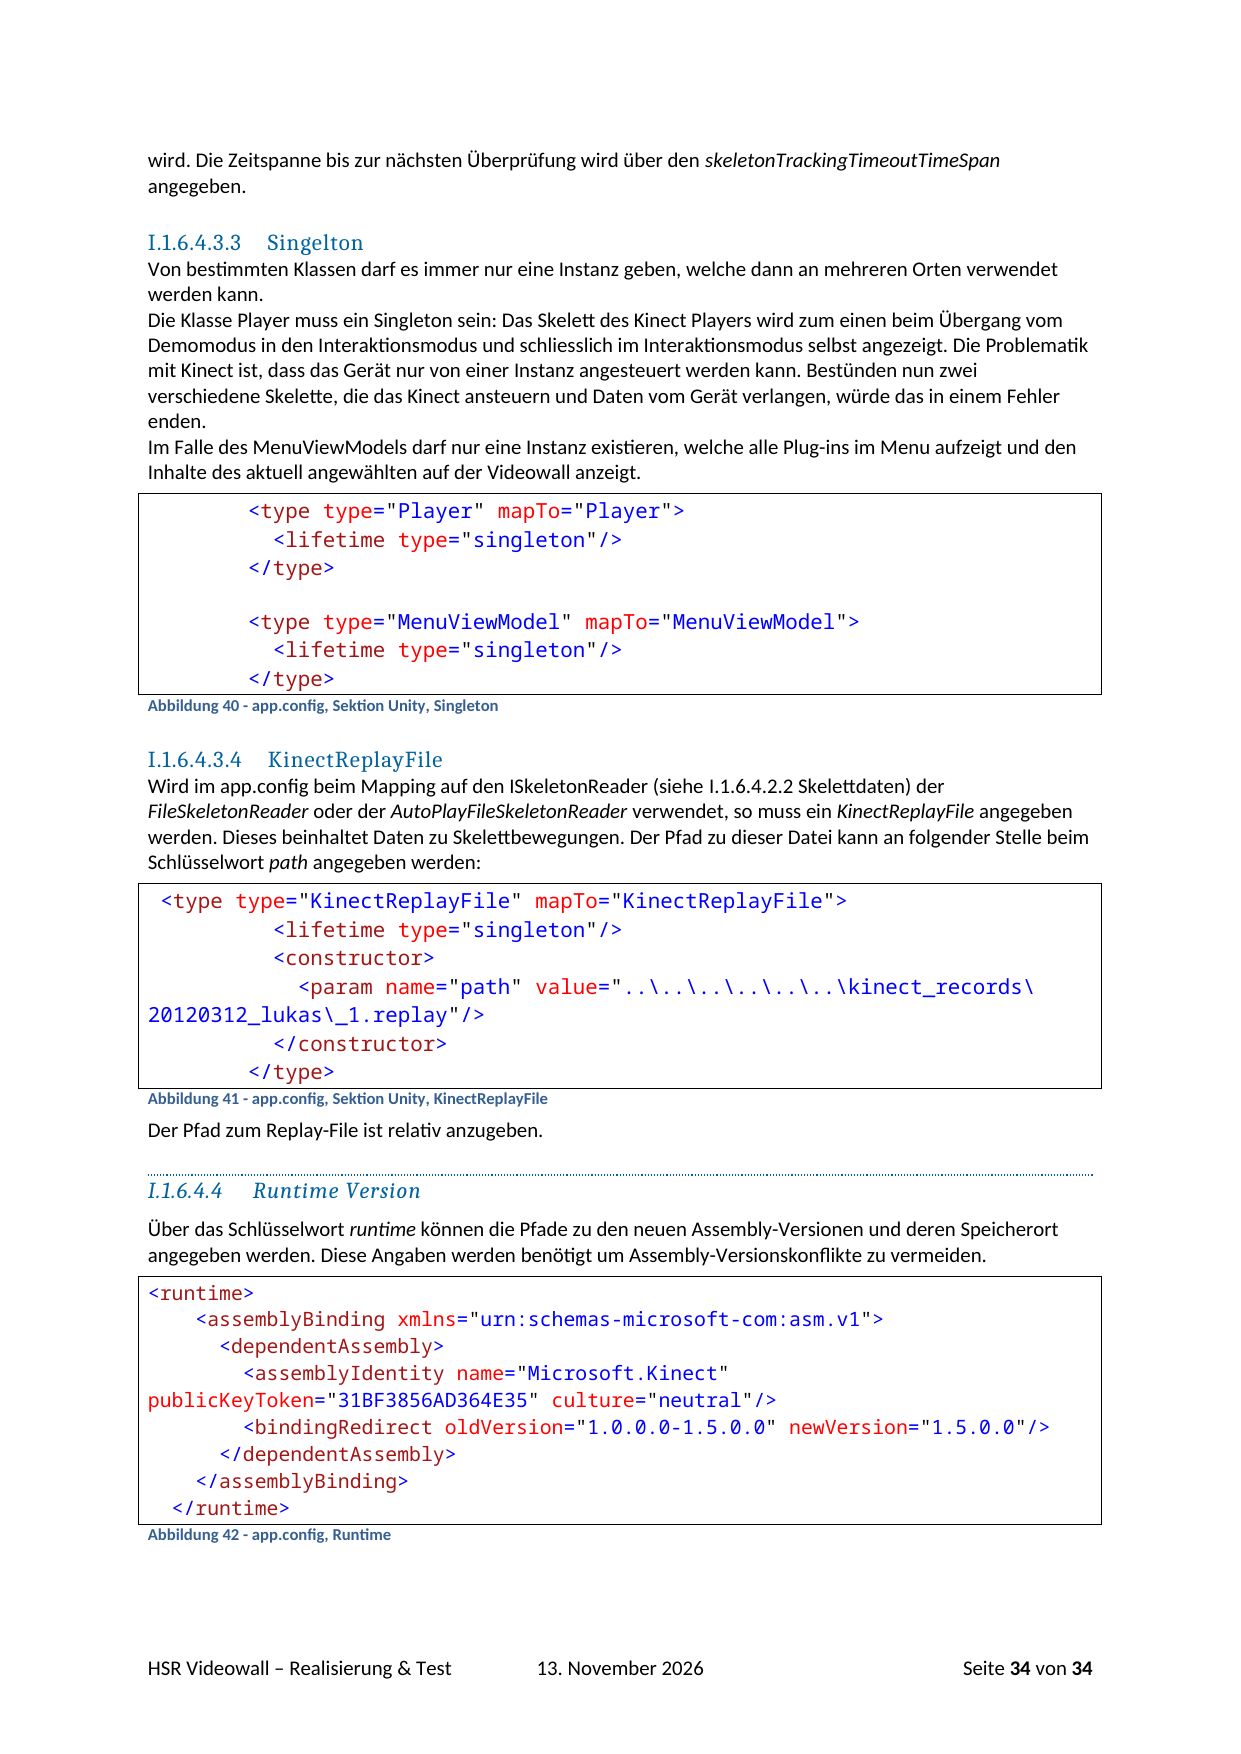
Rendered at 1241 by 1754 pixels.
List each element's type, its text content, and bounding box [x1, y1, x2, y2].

text </type> [139, 661, 1101, 694]
text </type> [139, 1054, 1101, 1088]
text <type type="MenuViewModel" mapTo="MenuViewModel"> [148, 607, 1093, 635]
text <assemblyBinding xmlns="urn:schemas-microsoft-com:asm.v1"> [148, 1306, 1093, 1333]
text Von bestimmten Klassen darf es immer nur eine Instanz geben, welche dann an mehreren Orten verwendet werden kann. Die Klasse Player muss ein Singleton sein: Das Skelett des Kinect Players wird zum einen beim Übergang vom Demomodus in den Interaktionsmodus und schliesslich im Interaktionsmodus selbst angezeigt. Die Problematik mit Kinect ist, dass das Gerät nur von einer Instanz angesteuert werden kann. Bestünden nun zwei verschiedene Skelette, die das Kinect ansteuern und Daten vom Gerät verlangen, würde das in einem Fehler enden. Im Falle des MenuViewModels darf nur eine Instanz existieren, welche alle Plug-ins im Menu aufzeigt und den Inhalte des aktuell angewählten auf der Videowall anzeigt. [148, 256, 1093, 485]
text <type type="KinectReplayFile" mapTo="KinectReplayFile"> [139, 884, 1101, 915]
text </runtime> [139, 1491, 1101, 1524]
text <runtime> [139, 1277, 1101, 1306]
text <lifetime type="singleton"/> [148, 915, 1093, 943]
text <lifetime type="singleton"/> [148, 635, 1093, 661]
text <constructor> [148, 943, 1093, 972]
subtitle Runtime Version [148, 1174, 1093, 1204]
text </assemblyBinding> [148, 1468, 1093, 1491]
text Abbildung 43 - app.config, Runtime [148, 1525, 1093, 1545]
text <lifetime type="singleton"/> [148, 525, 1093, 553]
text Wird im app.config beim Mapping auf den ISkeletonReader (siehe I.1.6.4.2.2 Skelettdaten) der FileSkeletonReader oder der AutoPlayFileSkeletonReader verwendet, so muss ein KinectReplayFile angegeben werden. Dieses beinhaltet Daten zu Skelettbewegungen. Der Pfad zu dieser Datei kann an folgender Stelle beim Schlüsselwort path angegeben werden: [148, 773, 1093, 875]
text <dependentAssembly> [148, 1333, 1093, 1360]
text </type> [148, 553, 1093, 582]
text <type type="Player" mapTo="Player"> [139, 494, 1101, 525]
subtitle KinectReplayFile [148, 747, 1093, 773]
text Abbildung 42 - app.config, Sektion Unity, KinectReplayFile [148, 1089, 1093, 1109]
text <param name="path" value="..\..\..\..\..\..\kinect_records\20120312_lukas\_1.replay"/> [148, 972, 1093, 1029]
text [148, 148, 1093, 198]
text </constructor> [148, 1029, 1093, 1054]
text </dependentAssembly> [148, 1441, 1093, 1468]
text <bindingRedirect oldVersion="1.0.0.0-1.5.0.0" newVersion="1.5.0.0"/> [148, 1414, 1093, 1441]
text Der Pfad zum Replay-File ist relativ anzugeben. [148, 1117, 1093, 1143]
text <assemblyIdentity name="Microsoft.Kinect" publicKeyToken="31BF3856AD364E35" culture="neutral"/> [148, 1360, 1093, 1414]
text Über das Schlüsselwort runtime können die Pfade zu den neuen Assembly-Versionen und deren Speicherort angegeben werden. Diese Angaben werden benötigt um Assembly-Versionskonflikte zu vermeiden. [148, 1216, 1093, 1267]
subtitle Singelton [148, 230, 1093, 256]
